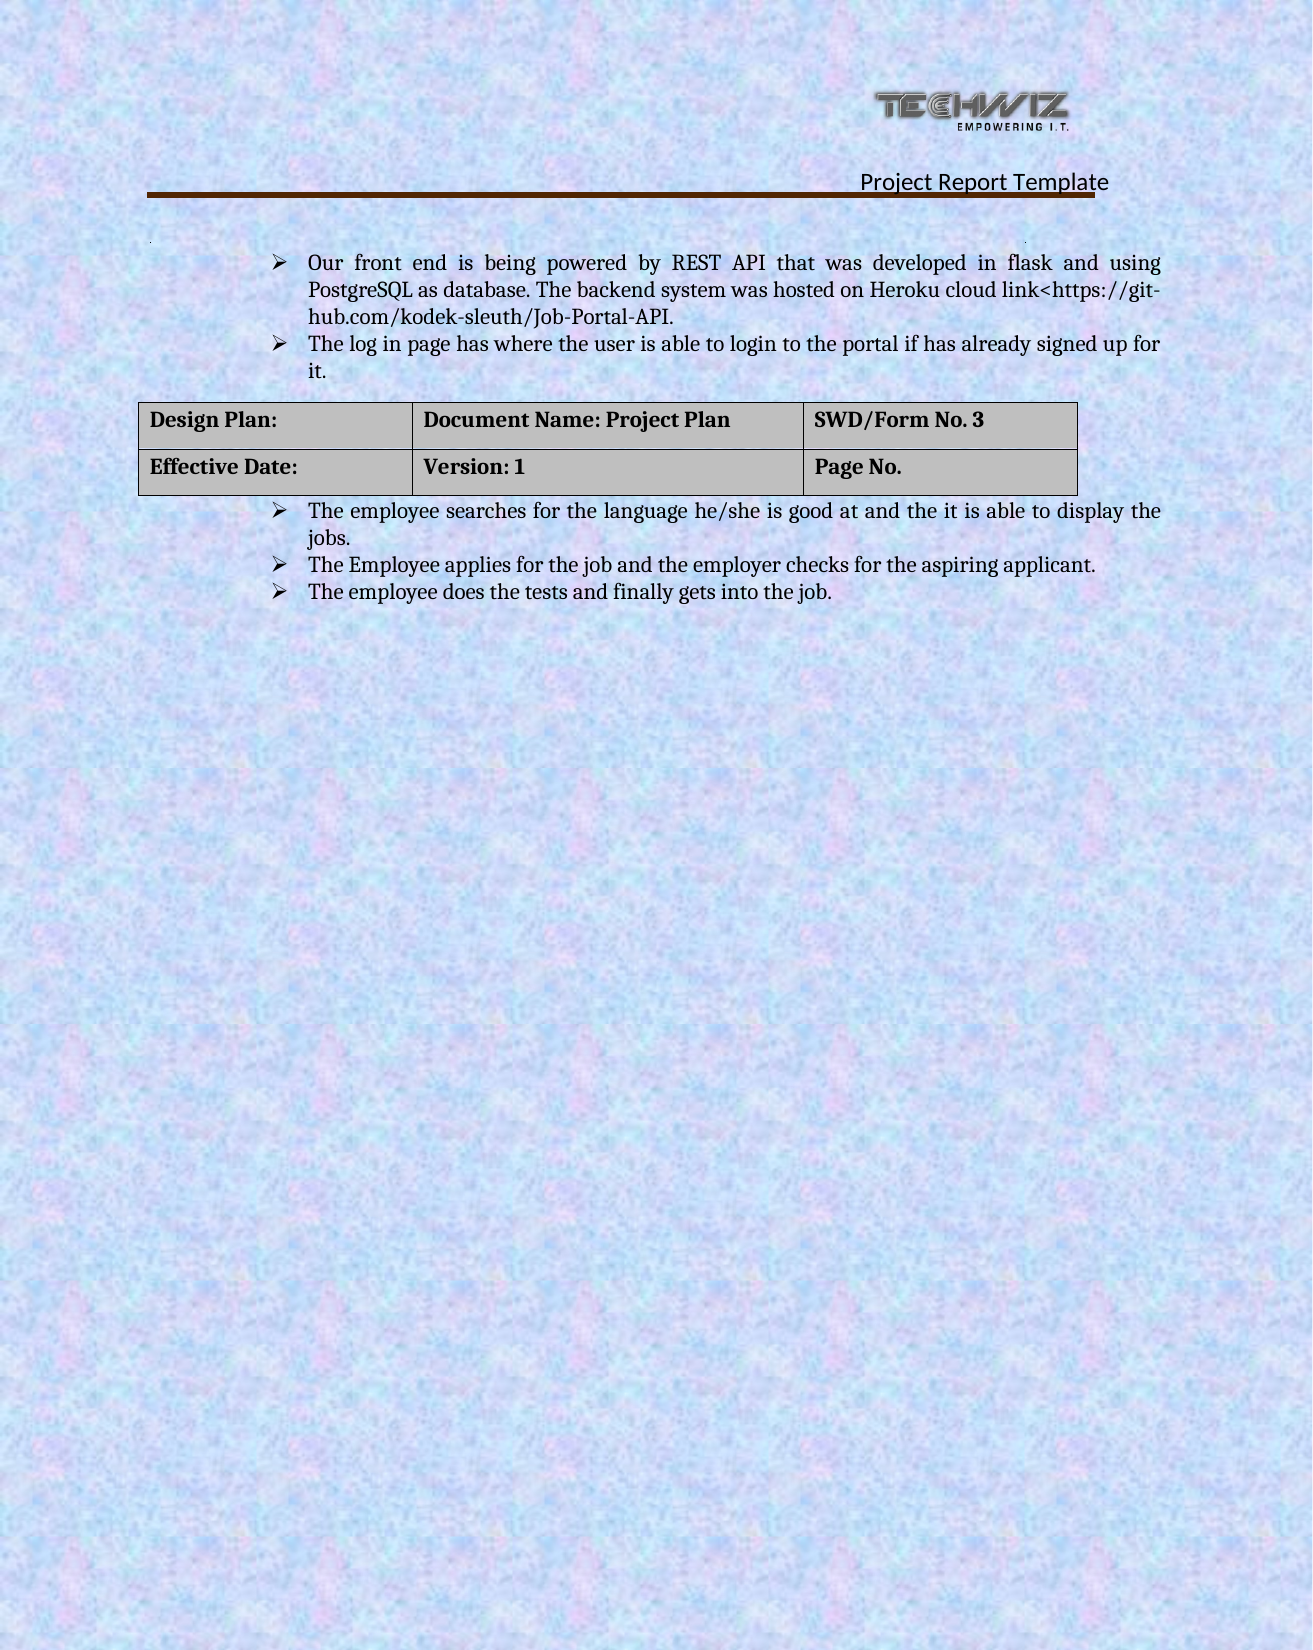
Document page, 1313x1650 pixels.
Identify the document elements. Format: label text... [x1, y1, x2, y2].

list The log in page has where the user is able to login to the portal if has already signed up for it. [270, 331, 1162, 384]
table_header Document Name: Project Plan [413, 403, 803, 448]
table_cell Page No. [804, 450, 1077, 495]
list The employee searches for the language he/she is good at and the it is able to display the jobs. [270, 385, 1162, 551]
picture [0, 0, 1313, 1650]
table_cell Version: 1 [413, 450, 803, 495]
list The Employee applies for the job and the employer checks for the aspiring applicant. [270, 552, 1162, 578]
table_header Design Plan: [139, 403, 412, 448]
list Our front end is being powered by REST API that was developed in flask and using PostgreSQL as database. The backend system was hosted on Heroku cloud link<https://git-hub.com/kodek-sleuth/Job-Portal-API. [270, 248, 1162, 330]
table_cell Effective Date: [139, 450, 412, 495]
table_header SWD/Form No. 3 [804, 403, 1077, 448]
list The employee does the tests and finally gets into the job. [270, 579, 1162, 605]
